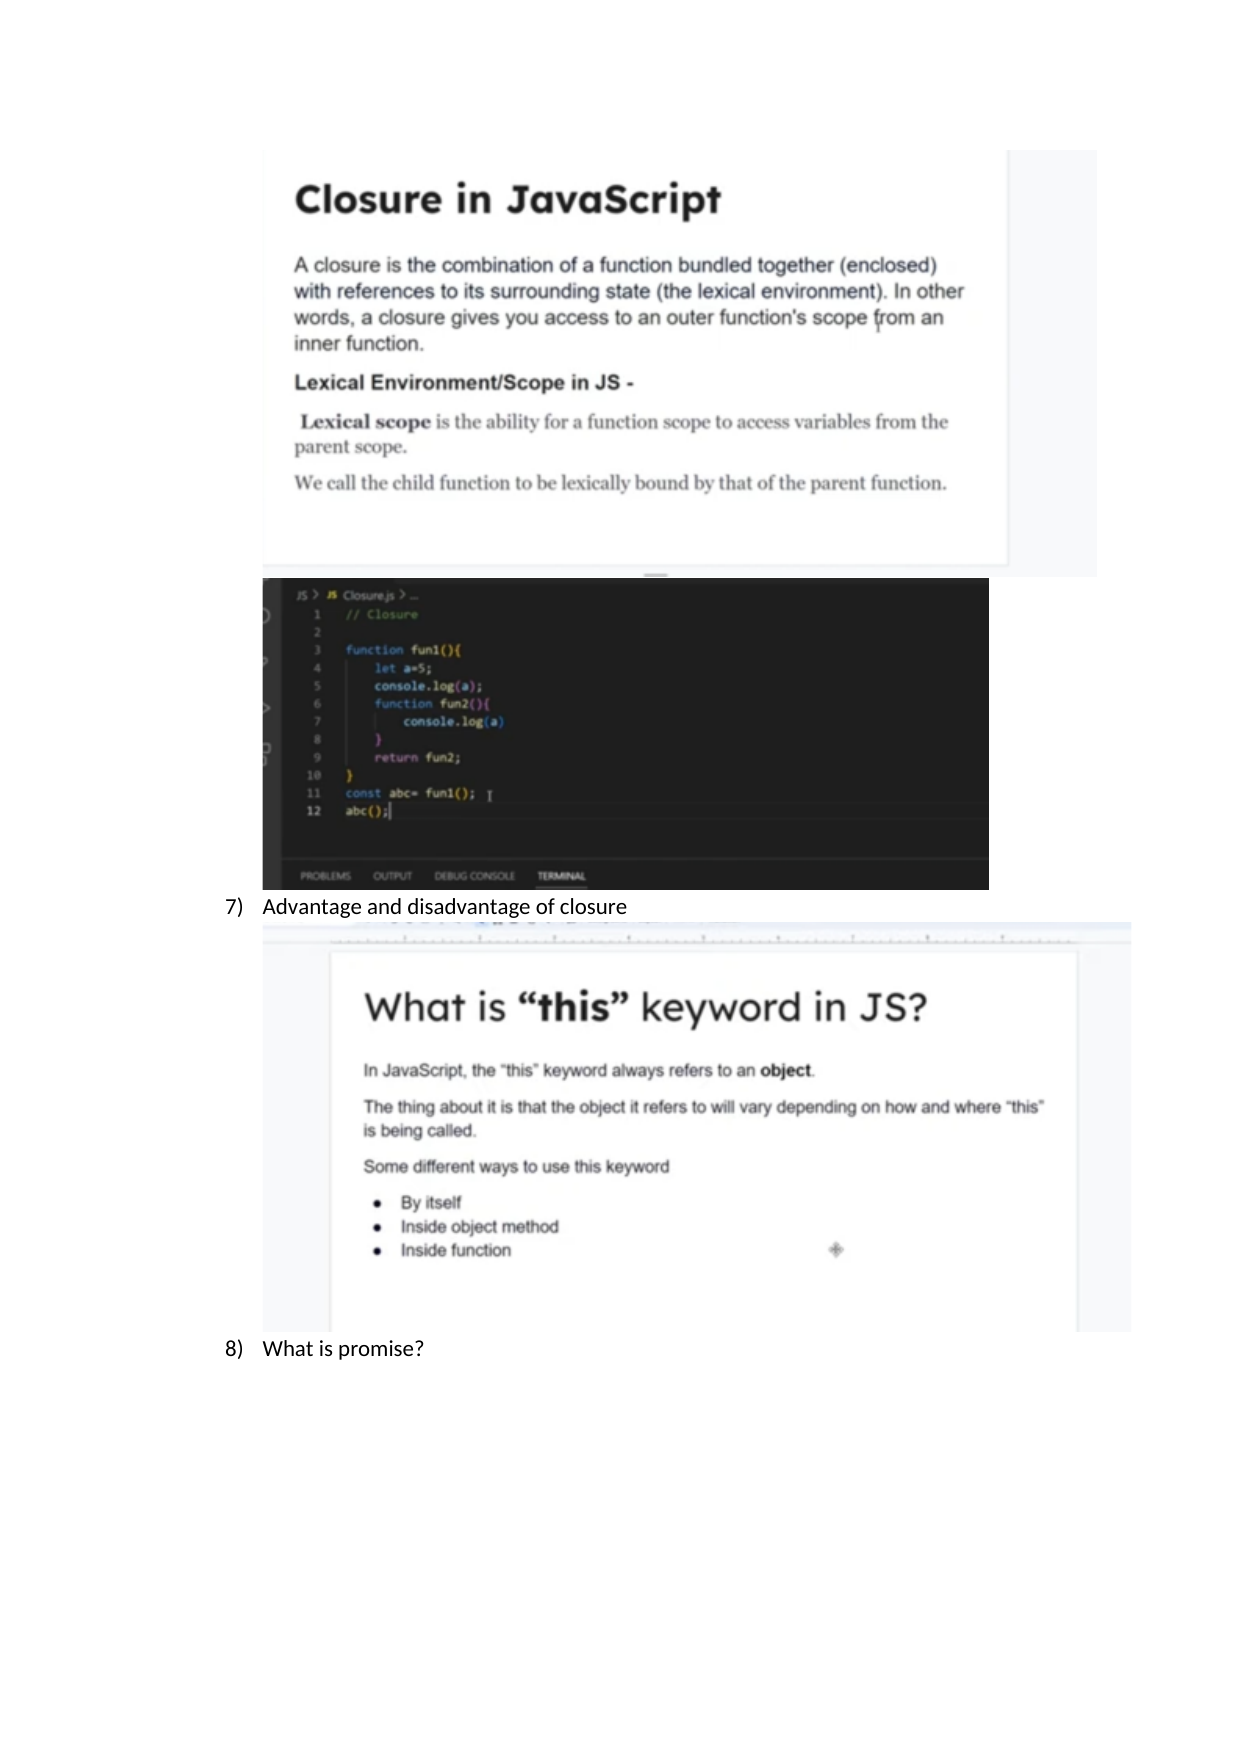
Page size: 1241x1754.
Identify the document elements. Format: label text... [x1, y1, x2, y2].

picture [262, 578, 989, 890]
list Advantage and disadvantage of closure [225, 892, 1090, 920]
picture [262, 150, 1097, 577]
picture [262, 922, 1132, 1332]
list What is promise? [225, 1334, 1090, 1362]
